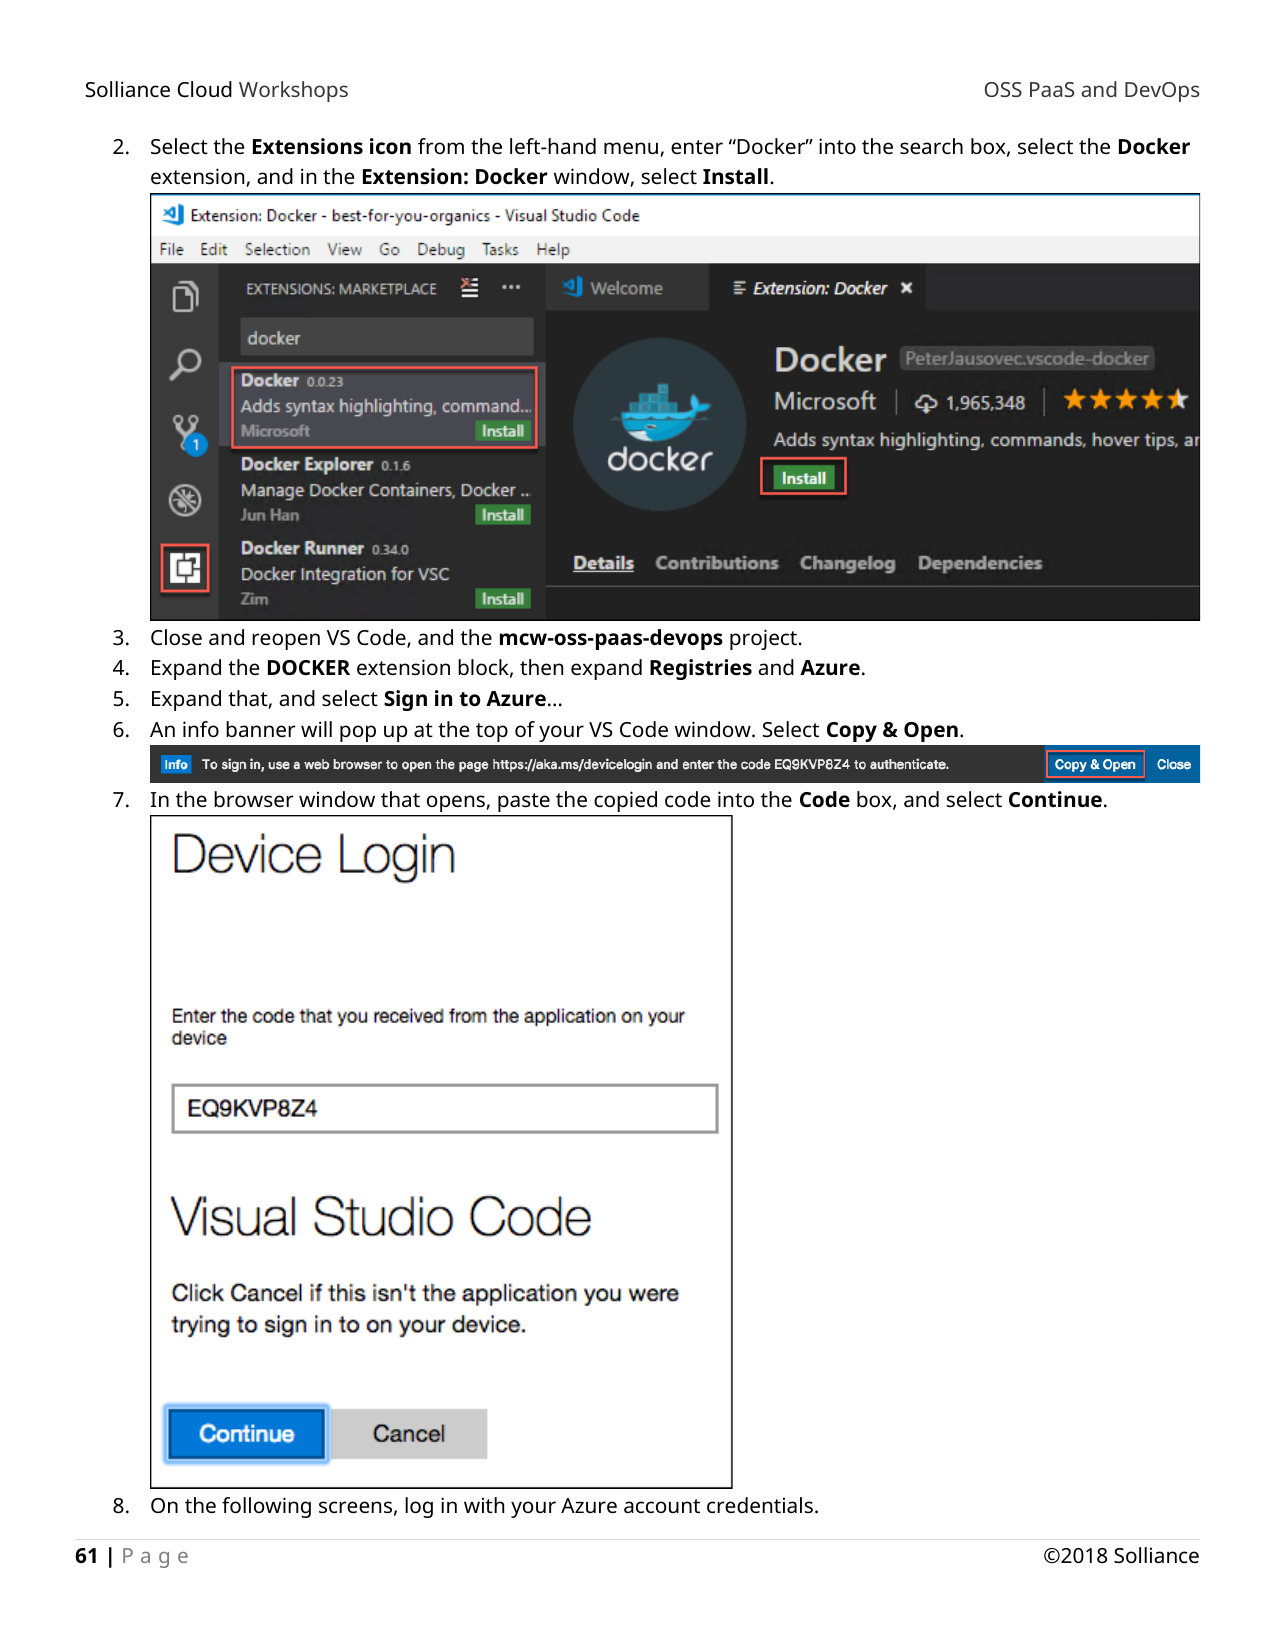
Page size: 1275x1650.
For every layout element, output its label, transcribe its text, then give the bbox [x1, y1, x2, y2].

picture [150, 745, 1200, 783]
list On the following screens, log in with your Azure account credentials. [112, 1491, 1200, 1520]
list Close and reopen VS Code, and the mcw-oss-paas-devops project. [112, 623, 1200, 651]
list Expand the DOCKER extension block, then expand Registries and Azure. [112, 653, 1200, 682]
picture [150, 815, 733, 1489]
list Expand that, and select Sign in to Azure… [112, 684, 1200, 712]
picture [150, 193, 1200, 621]
